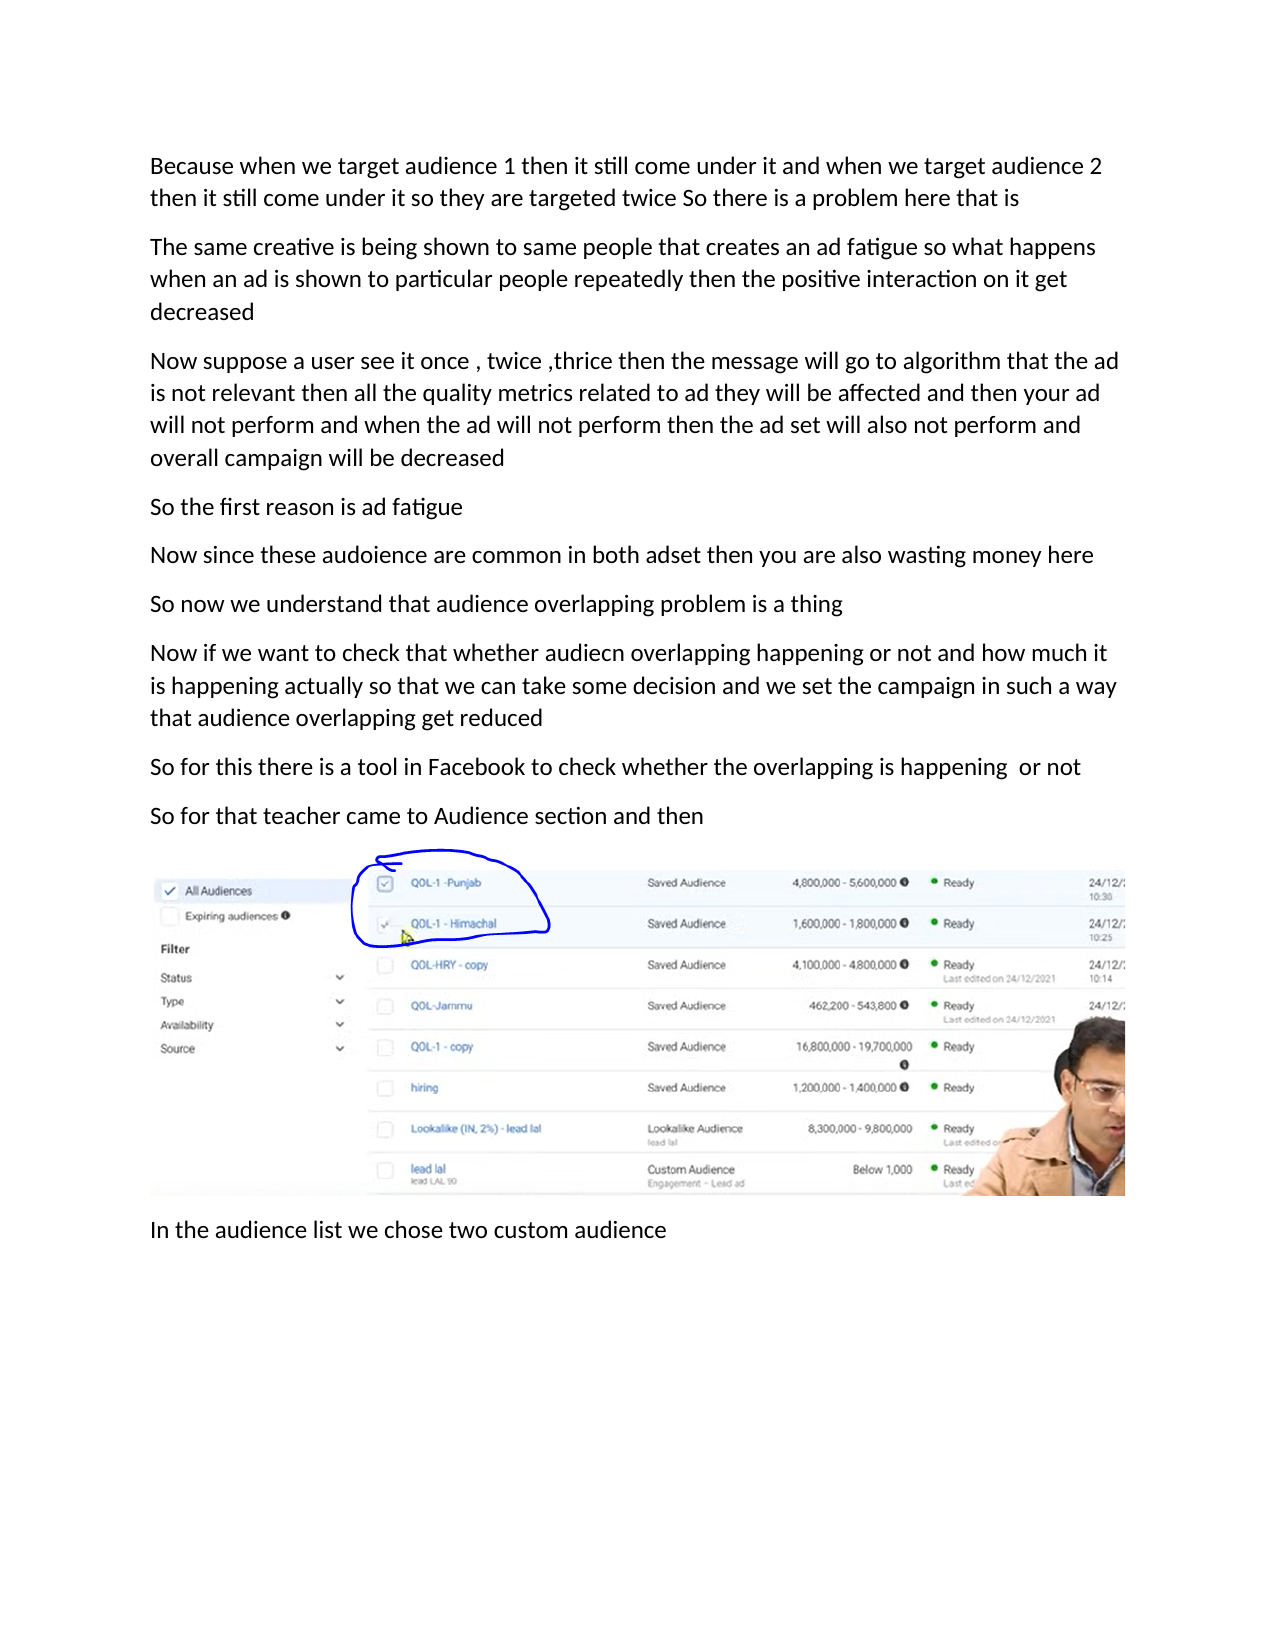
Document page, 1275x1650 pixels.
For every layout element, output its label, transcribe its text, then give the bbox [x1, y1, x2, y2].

text In the audience list we chose two custom audience [150, 1214, 1125, 1245]
text So now we understand that audience overlapping problem is a thing [150, 588, 1125, 619]
text Now since these audoience are common in both adset then you are also wasting money here [150, 539, 1125, 570]
picture [150, 848, 1125, 1196]
text Now suppose a user see it once , twice ,thrice then the message will go to algorithm that the ad is not relevant then all the quality metrics related to ad they will be affected and then your ad will not perform and when the ad will not perform then the ad set will also not perform and overall campaign will be decreased [150, 345, 1125, 472]
text Because when we target audience 1 then it still come under it and when we target audience 2 then it still come under it so they are targeted twice So there is a problem here that is [150, 150, 1125, 213]
text So for that teacher came to Audience section and then [150, 800, 1125, 831]
text So for this there is a tool in Facebook to check whether the overlapping is happening or not [150, 751, 1125, 782]
text Now if we want to check that whether audiecn overlapping happening or not and how much it is happening actually so that we can take some decision and we set the campaign in such a way that audience overlapping get reduced [150, 637, 1125, 733]
text The same creative is being shown to same people that creates an ad fatigue so what happens when an ad is shown to particular people repeatedly then the positive interaction on it get decreased [150, 231, 1125, 326]
text So the first reason is ad fatigue [150, 491, 1125, 521]
